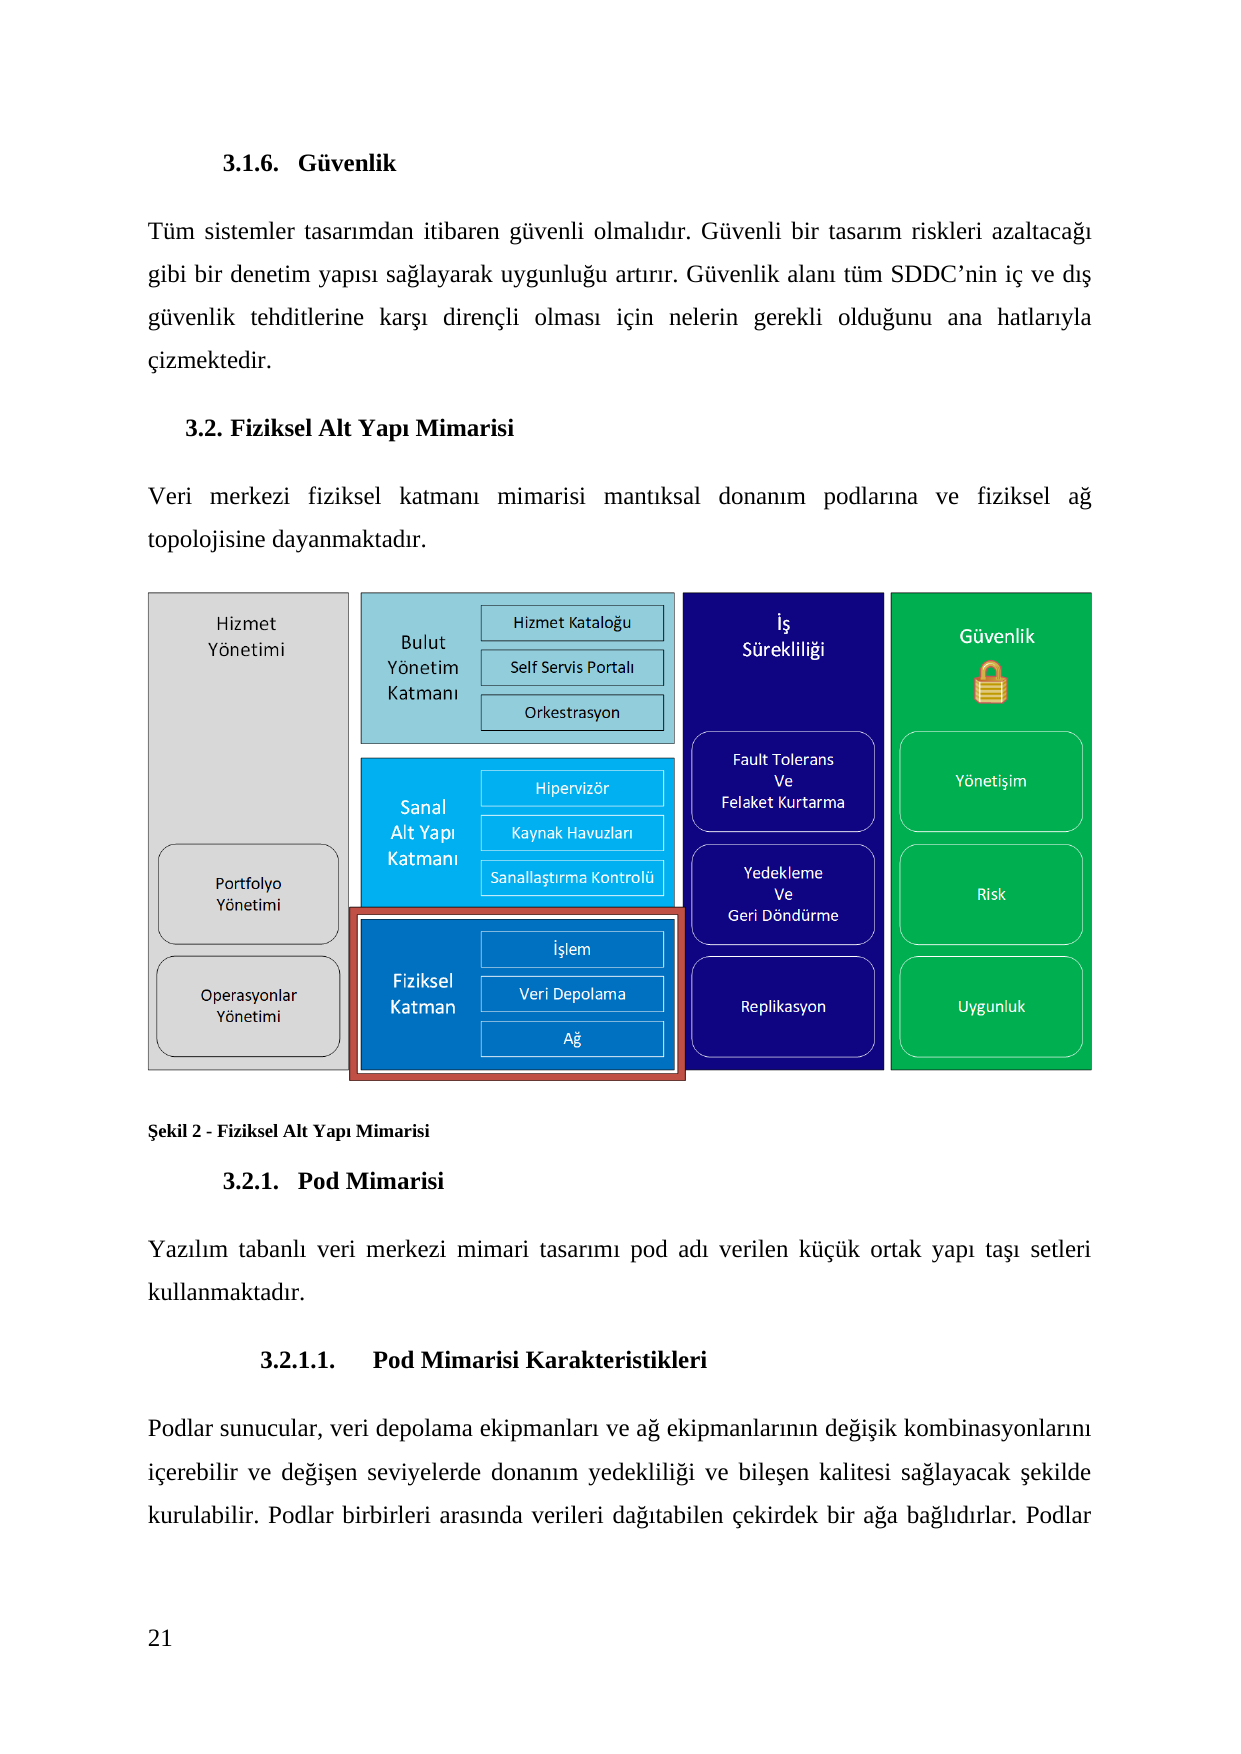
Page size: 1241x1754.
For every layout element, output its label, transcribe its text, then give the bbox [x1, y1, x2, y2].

text Şekil 2 - Fiziksel Alt Yapı Mimarisi [148, 1119, 1093, 1141]
list Pod Mimarisi [223, 1166, 1093, 1195]
text Veri merkezi fiziksel katmanı mimarisi mantıksal donanım podlarına ve fiziksel ağ topolojisine dayanmaktadır. [148, 481, 1093, 553]
list Pod Mimarisi Karakteristikleri [260, 1345, 1093, 1374]
list Güvenlik [223, 148, 1093, 176]
list Fiziksel Alt Yapı Mimarisi [185, 413, 1093, 442]
text Tüm sistemler tasarımdan itibaren güvenli olmalıdır. Güvenli bir tasarım riskleri azaltacağı gibi bir denetim yapısı sağlayarak uygunluğu artırır. Güvenlik alanı tüm SDDC’nin iç ve dış güvenlik tehditlerine karşı dirençli olması için nelerin gerekli olduğunu ana hatlarıyla çizmektedir. [148, 216, 1093, 374]
picture [147, 592, 1092, 1081]
text Yazılım tabanlı veri merkezi mimari tasarımı pod adı verilen küçük ortak yapı taşı setleri kullanmaktadır. [148, 1234, 1093, 1306]
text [148, 1413, 1093, 1528]
